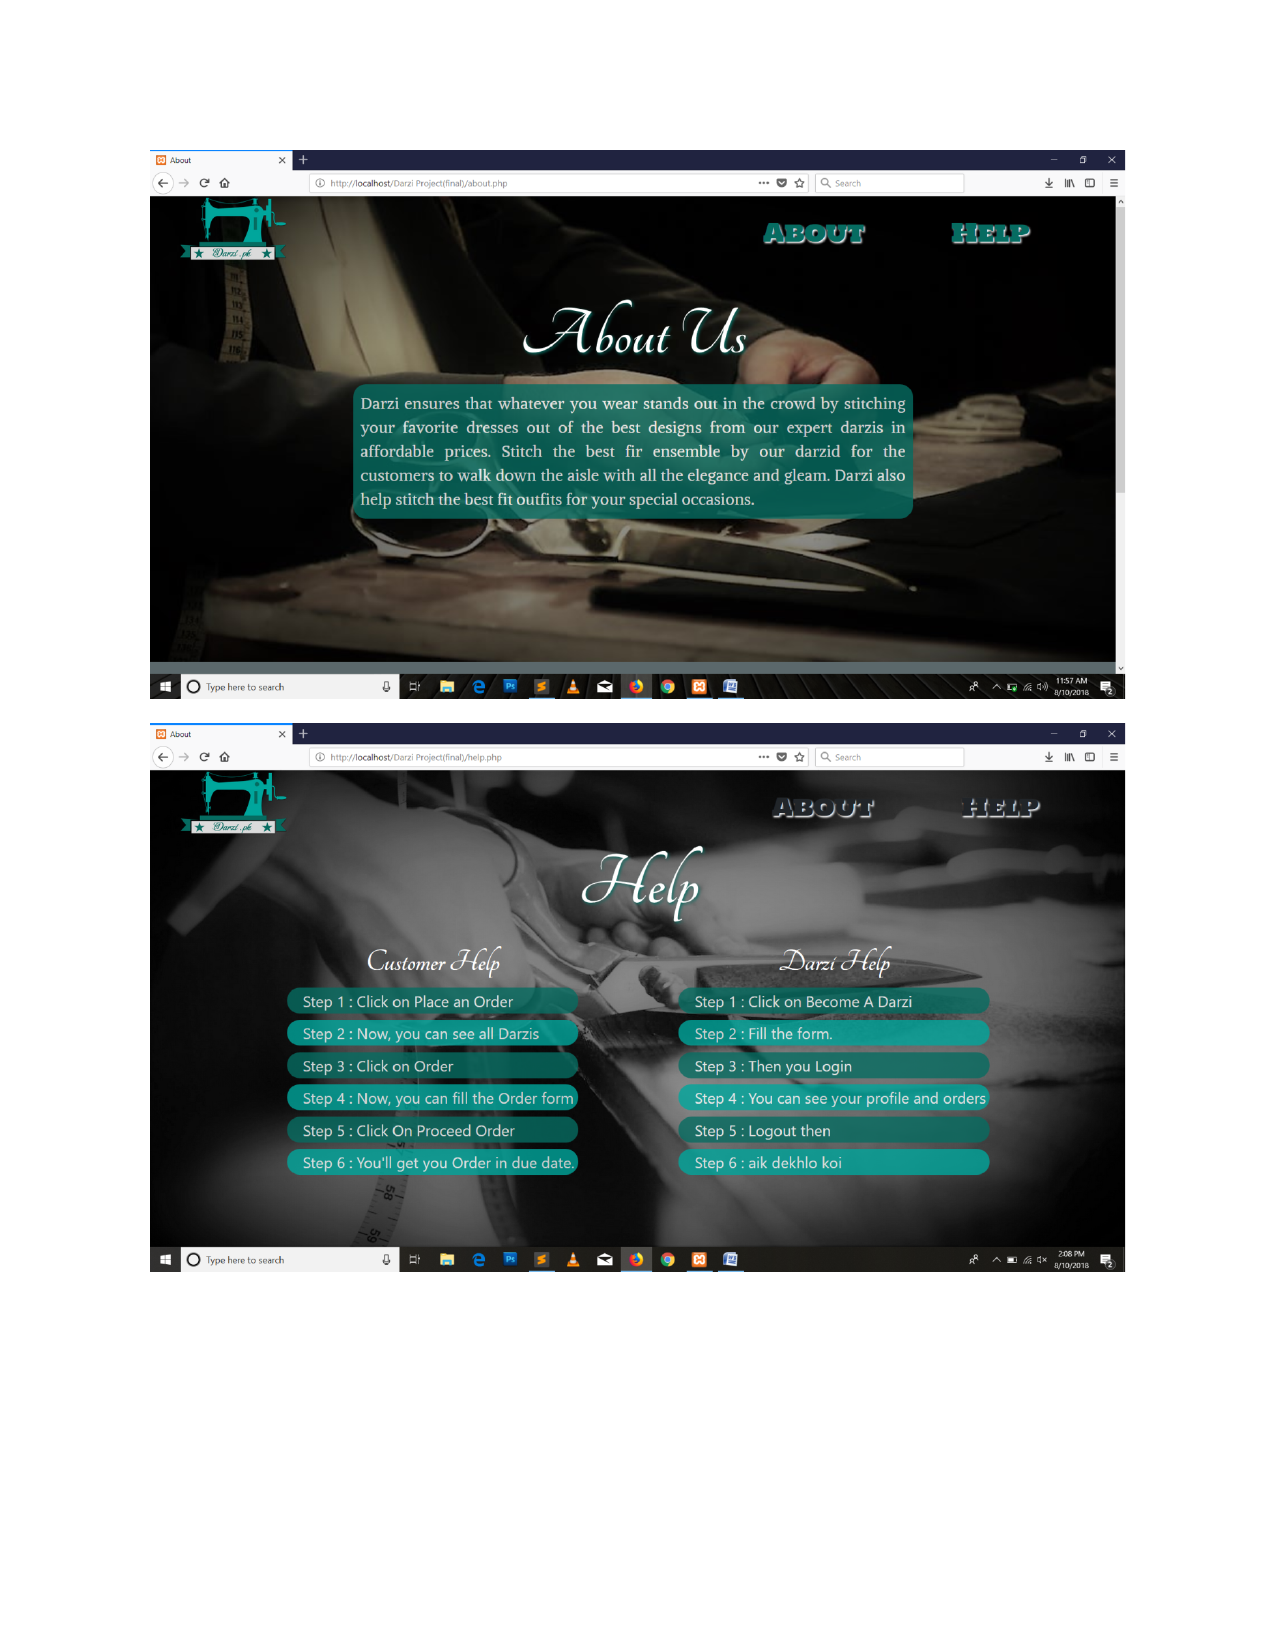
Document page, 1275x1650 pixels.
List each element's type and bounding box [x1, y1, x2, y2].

picture [150, 150, 1125, 699]
picture [150, 723, 1125, 1272]
